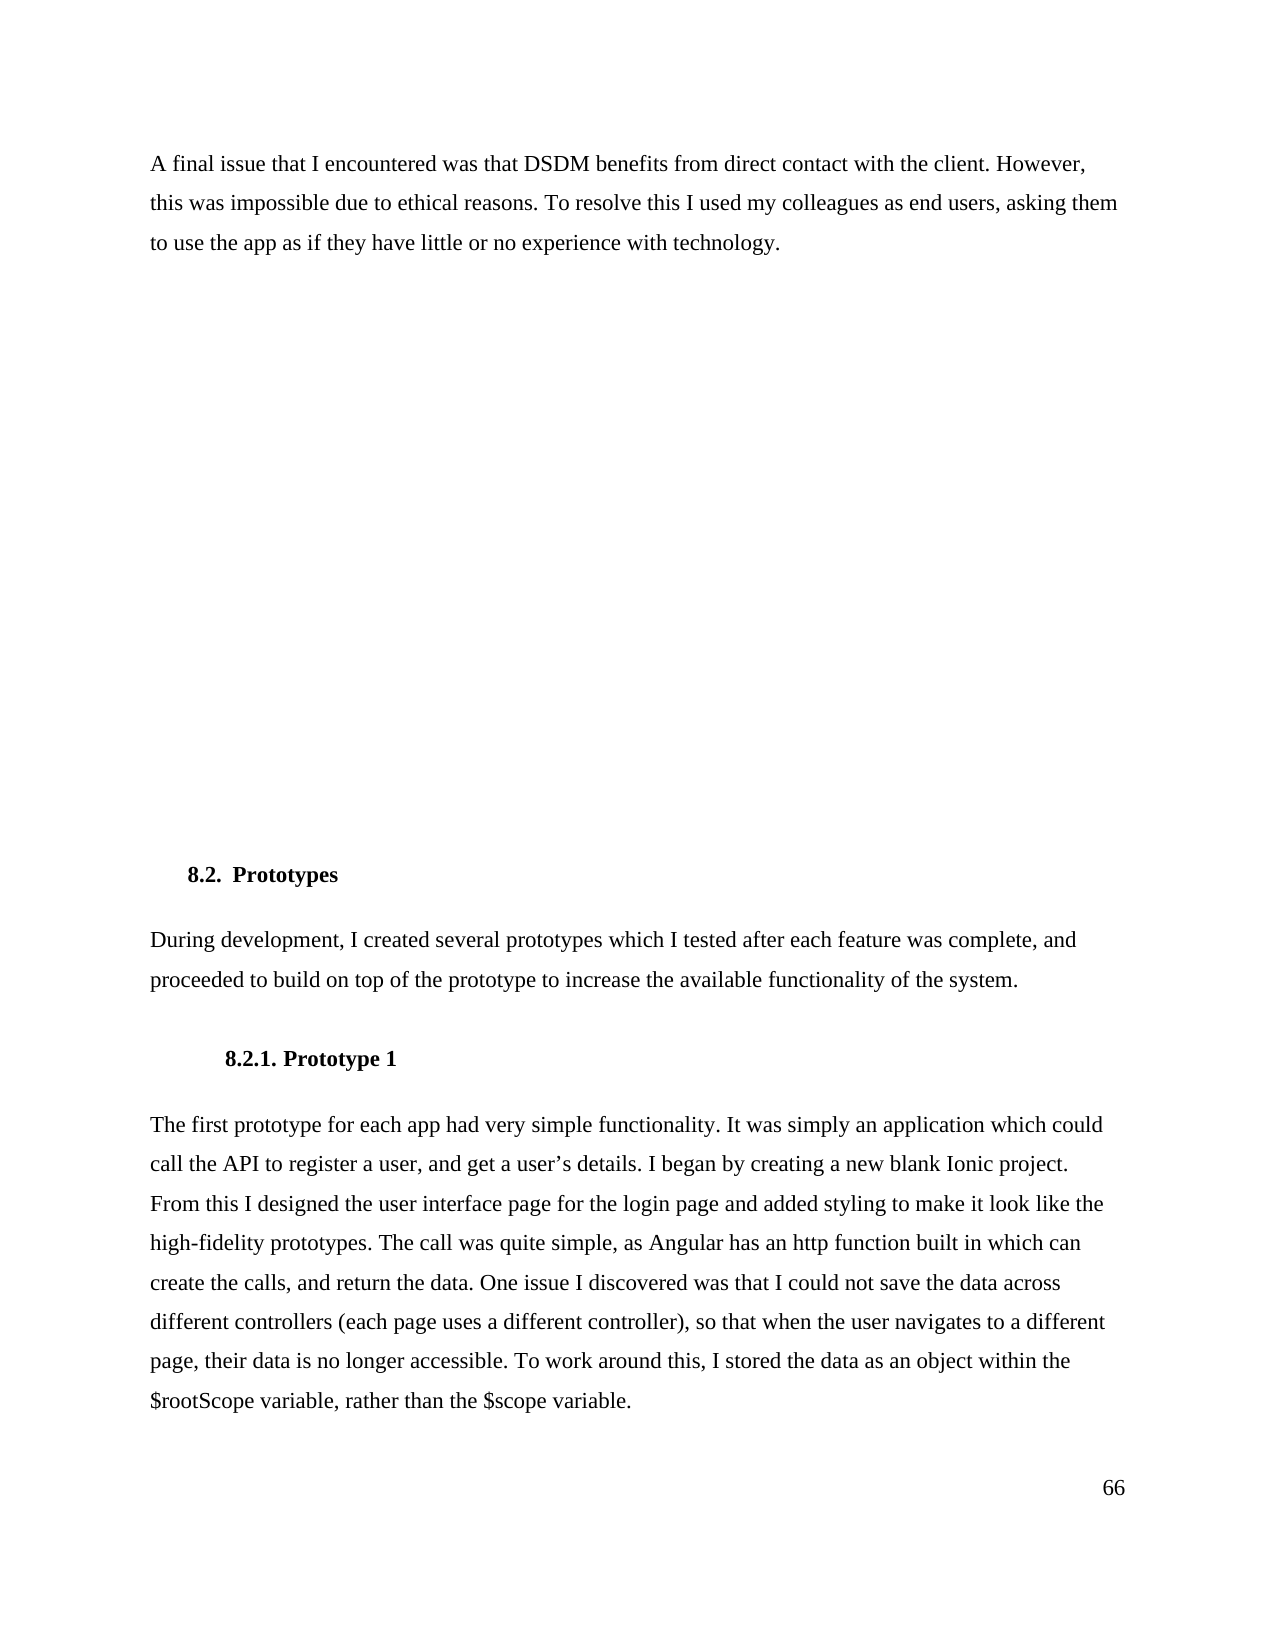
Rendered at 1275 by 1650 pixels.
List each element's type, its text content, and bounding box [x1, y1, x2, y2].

text The first prototype for each app had very simple functionality. It was simply an application which could call the API to register a user, and get a user’s details. I began by creating a new blank Ionic project. From this I designed the user interface page for the login page and added styling to make it look like the high-fidelity prototypes. The call was quite simple, as Angular has an http function built in which can create the calls, and return the data. One issue I discovered was that I could not save the data across different controllers (each page uses a different controller), so that when the user navigates to a different page, their data is no longer accessible. To work around this, I stored the data as an object within the $rootScope variable, rather than the $scope variable. [150, 1111, 1125, 1413]
subtitle Prototypes [187, 861, 1125, 887]
text During development, I created several prototypes which I tested after each feature was complete, and proceeded to build on top of the prototype to increase the available functionality of the system. [150, 926, 1125, 992]
text A final issue that I encountered was that DSDM benefits from direct contact with the client. However, this was impossible due to ethical reasons. To resolve this I used my colleagues as end users, asking them to use the app as if they have little or no experience with technology. [150, 150, 1125, 255]
subtitle Prototype 1 [225, 1045, 1125, 1071]
